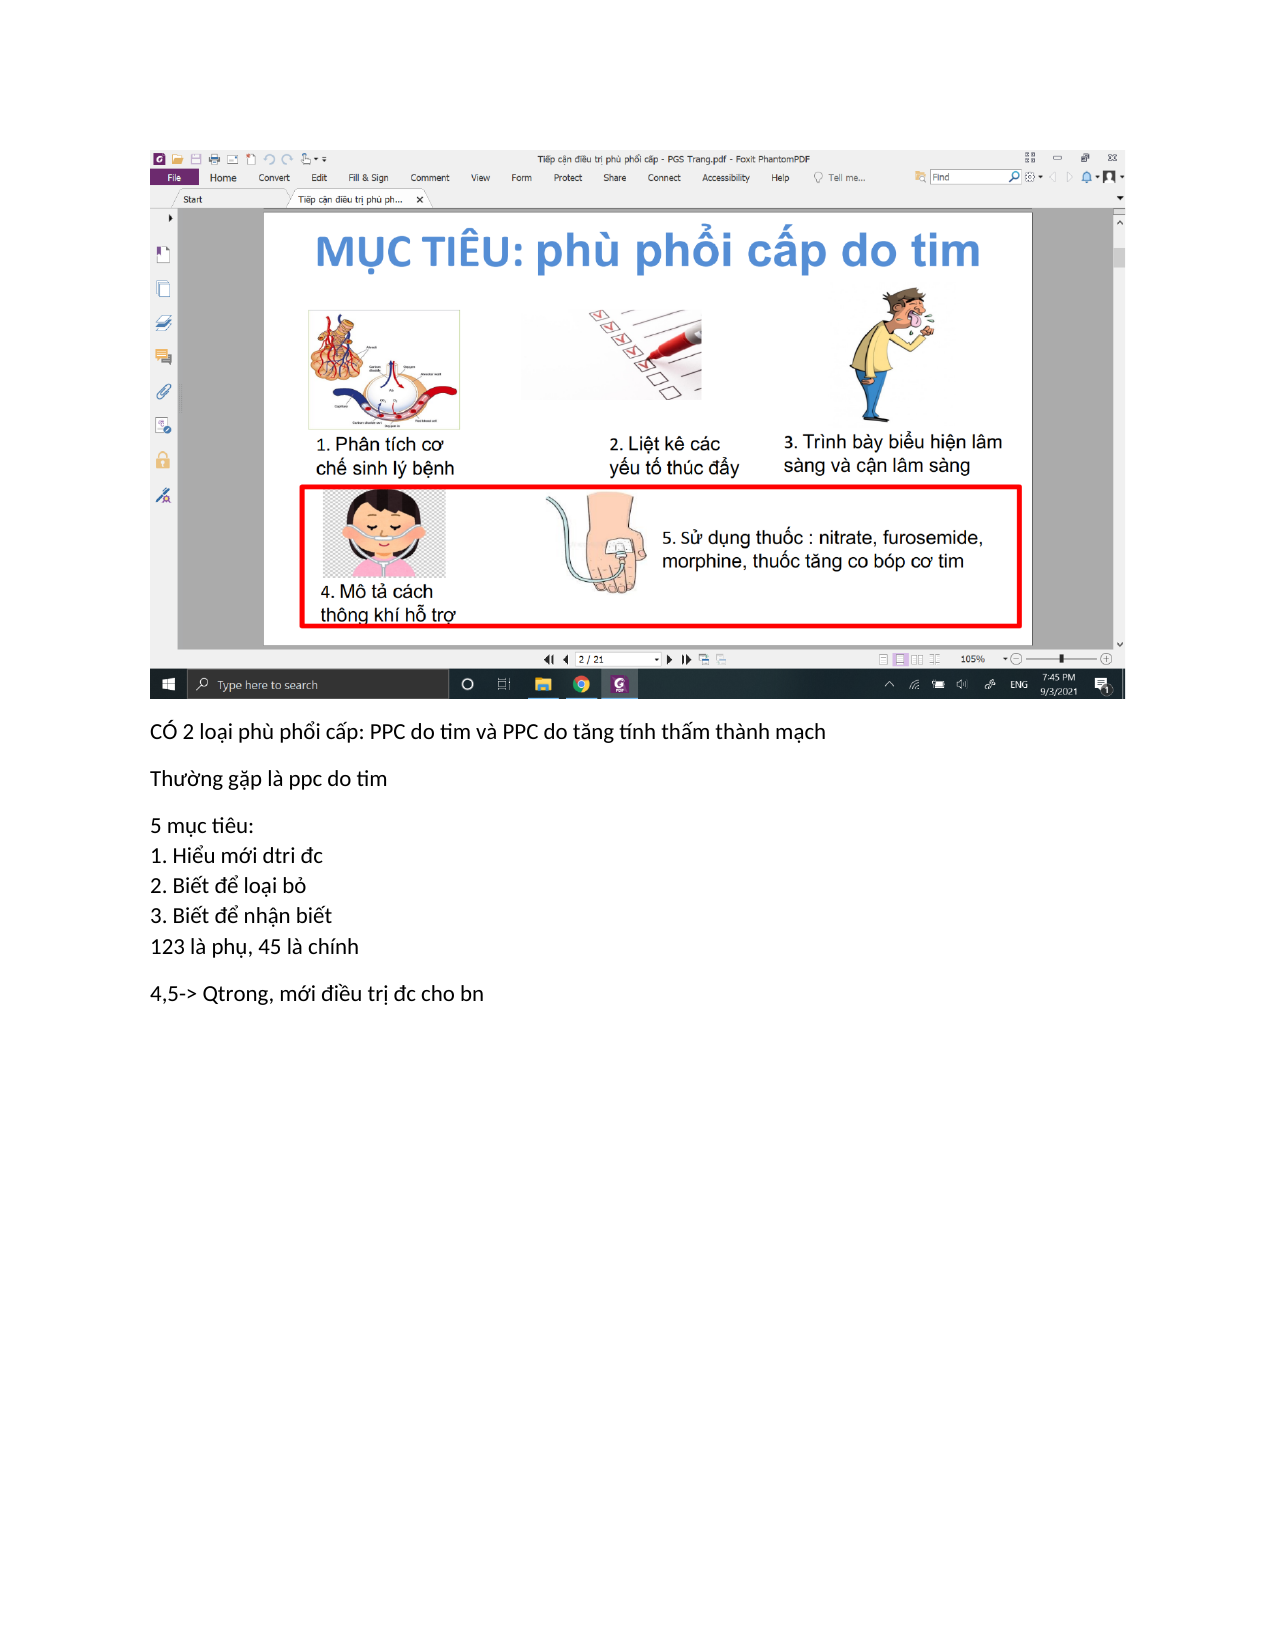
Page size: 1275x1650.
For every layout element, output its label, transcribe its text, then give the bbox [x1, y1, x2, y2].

picture [150, 150, 1125, 699]
text Thường gặp là ppc do tim [150, 764, 1125, 792]
text CÓ 2 loại phù phổi cấp: PPC do tim và PPC do tăng tính thấm thành mạch [150, 717, 1125, 745]
text 5 mục tiêu: 1. Hiểu mới dtri đc 2. Biết để loại bỏ 3. Biết để nhận biết 123 là phụ, 45 là chính [150, 811, 1125, 960]
text 4,5-> Qtrong, mới điều trị đc cho bn [150, 979, 1125, 1007]
